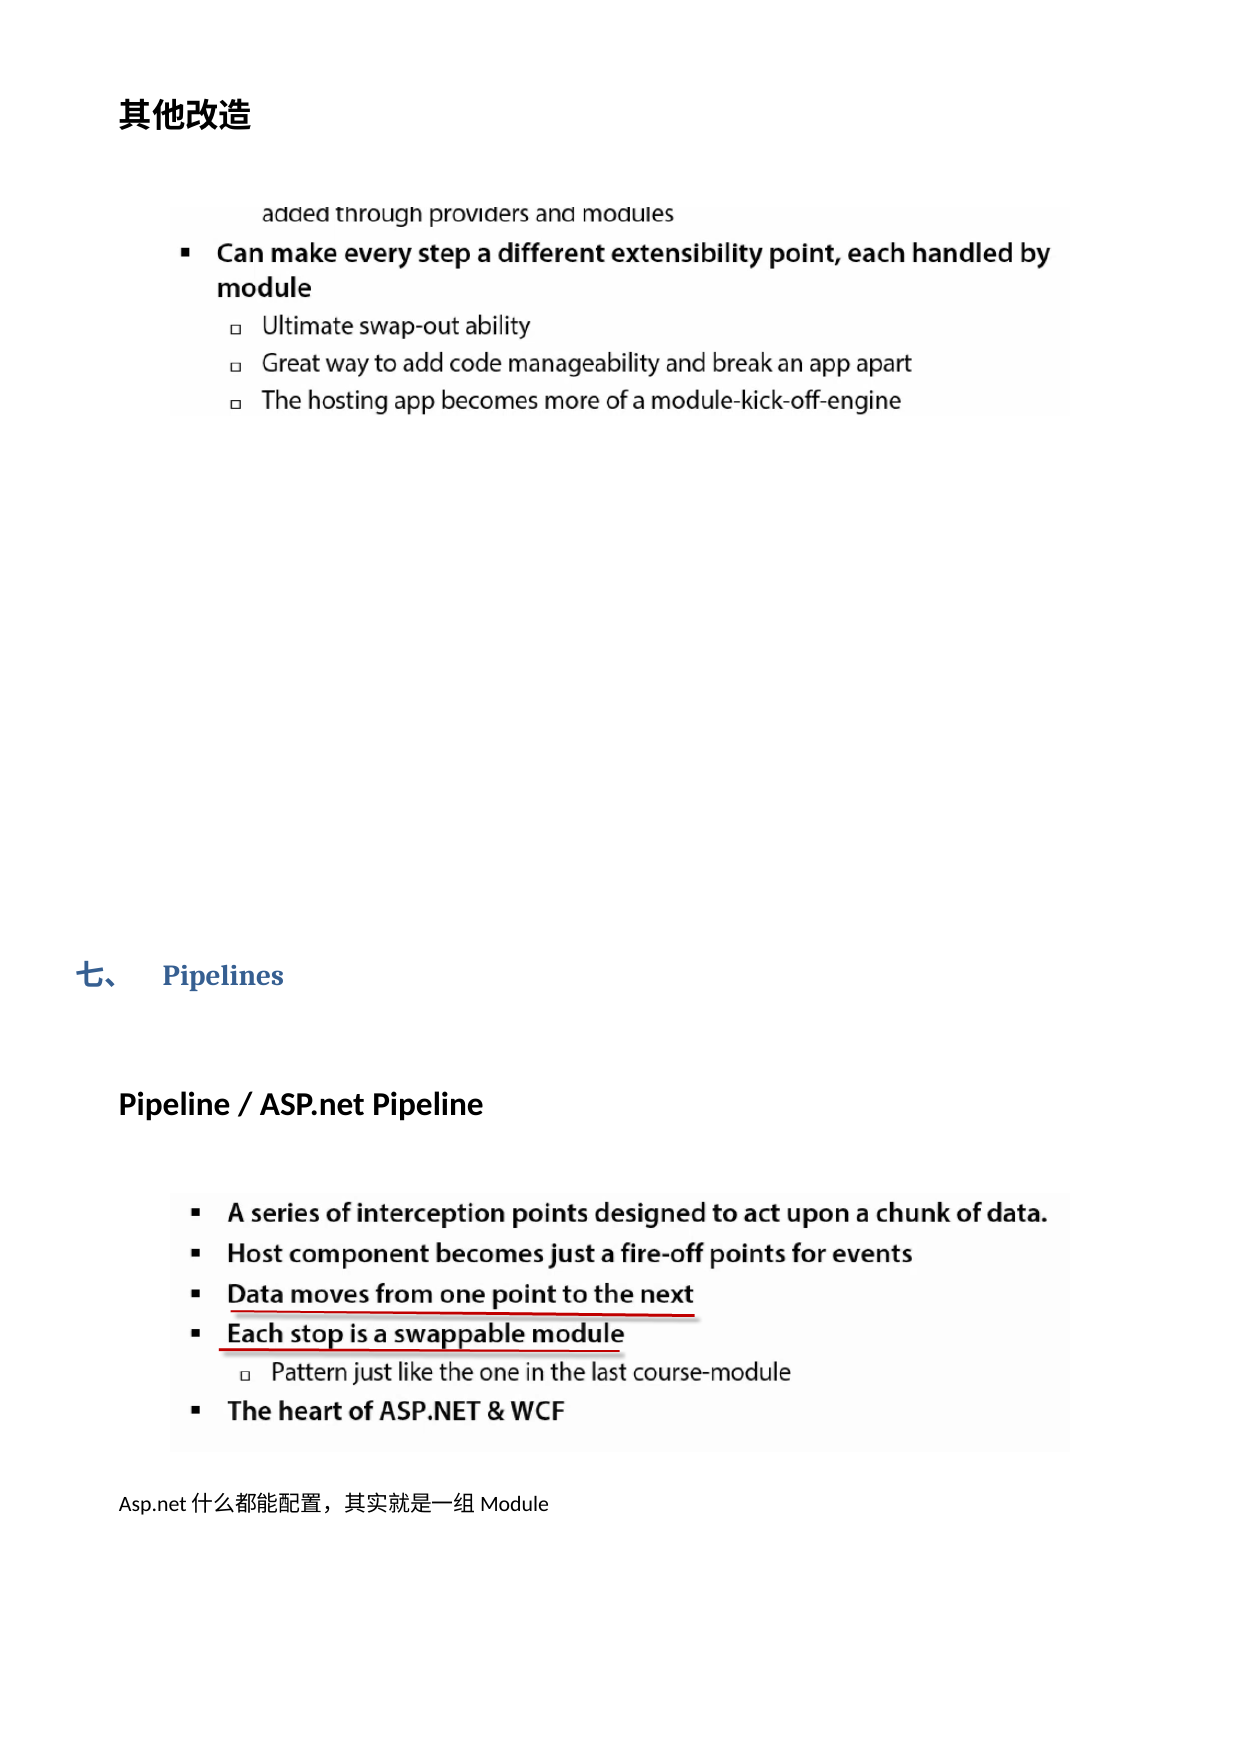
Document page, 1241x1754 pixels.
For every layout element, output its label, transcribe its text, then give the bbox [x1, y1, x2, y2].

text Asp.net什么都能配置，其实就是一组Module [75, 1486, 1165, 1518]
picture [170, 1193, 1071, 1452]
picture [170, 207, 1071, 416]
subtitle 其他改造 [75, 81, 1165, 146]
subtitle Pipelines [75, 940, 1165, 1005]
subtitle Pipeline / ASP.net Pipeline [75, 1071, 1165, 1136]
